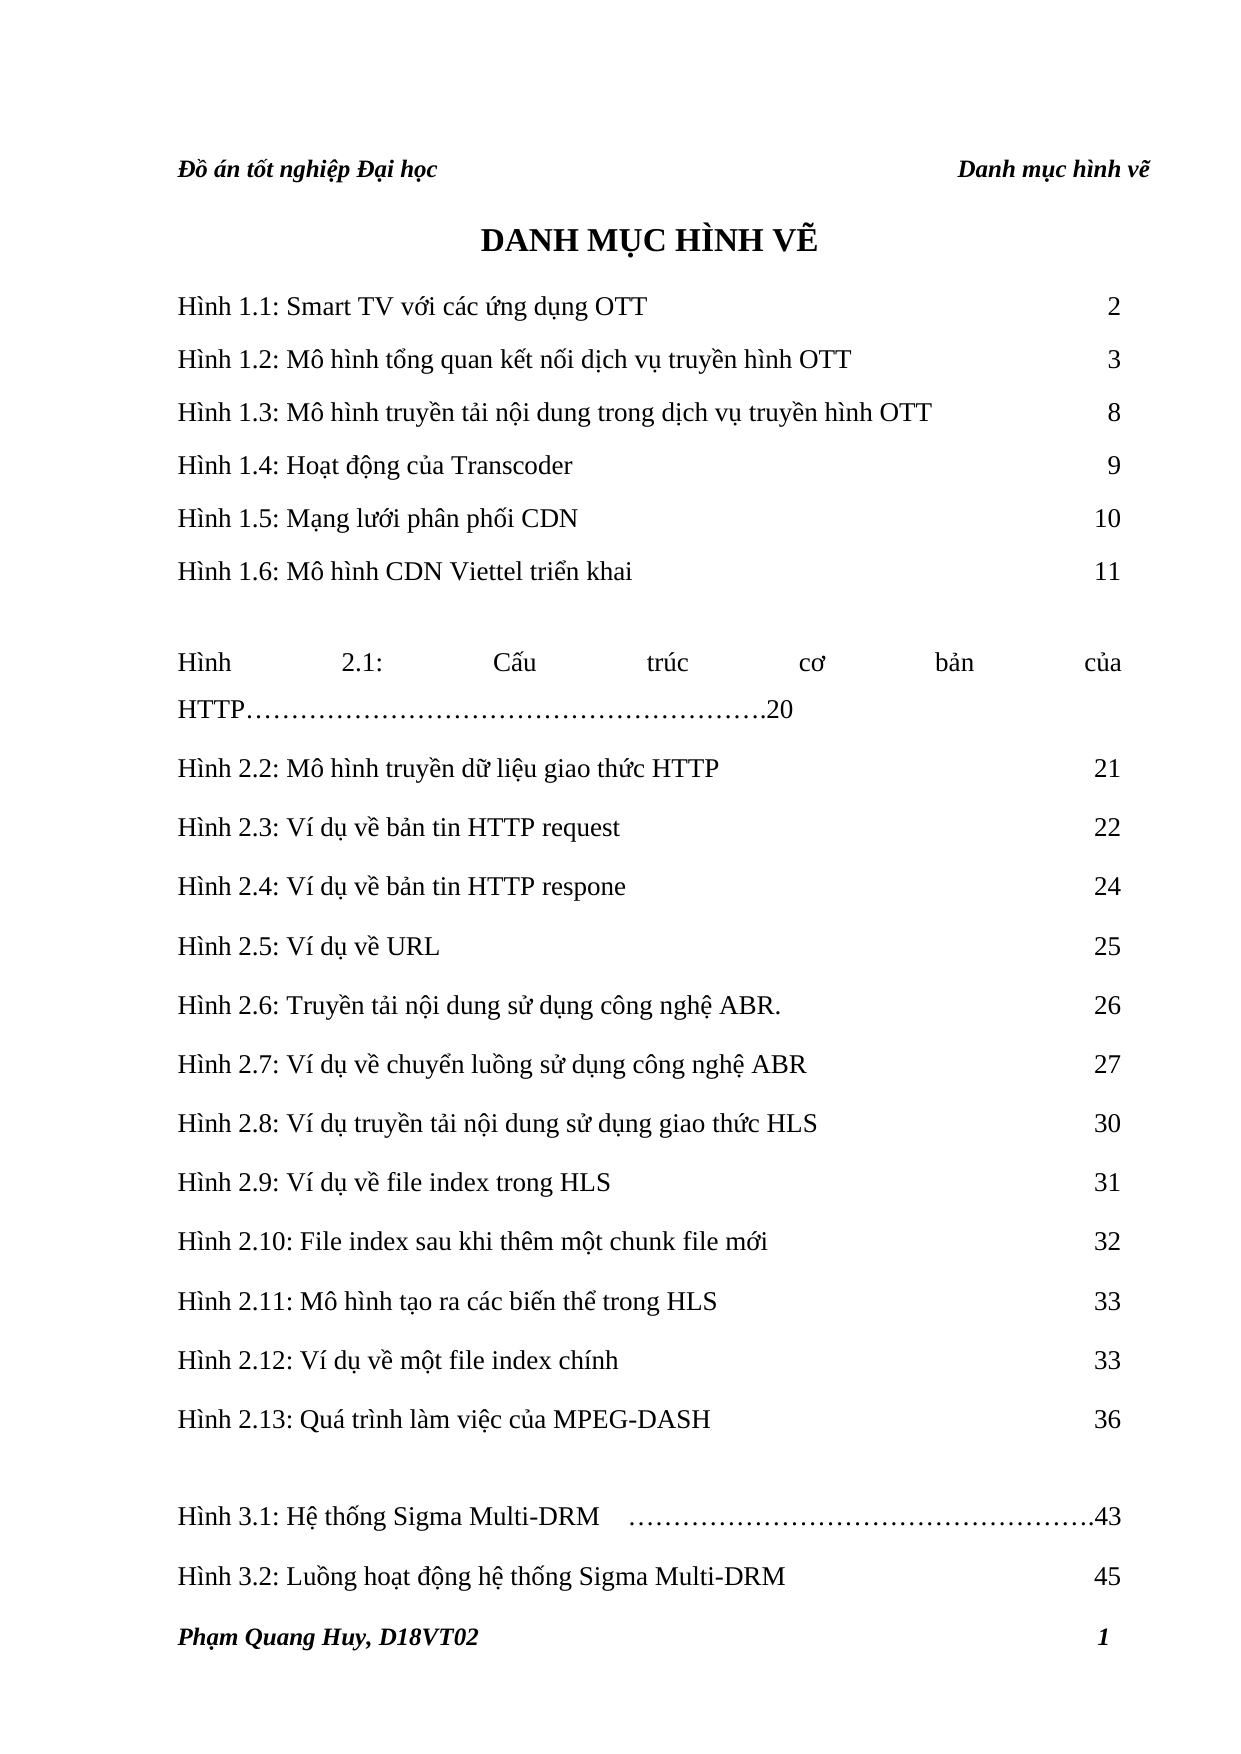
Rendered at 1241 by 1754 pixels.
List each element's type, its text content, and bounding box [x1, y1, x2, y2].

text DANH MỤC HÌNH VẼ [177, 220, 1122, 259]
